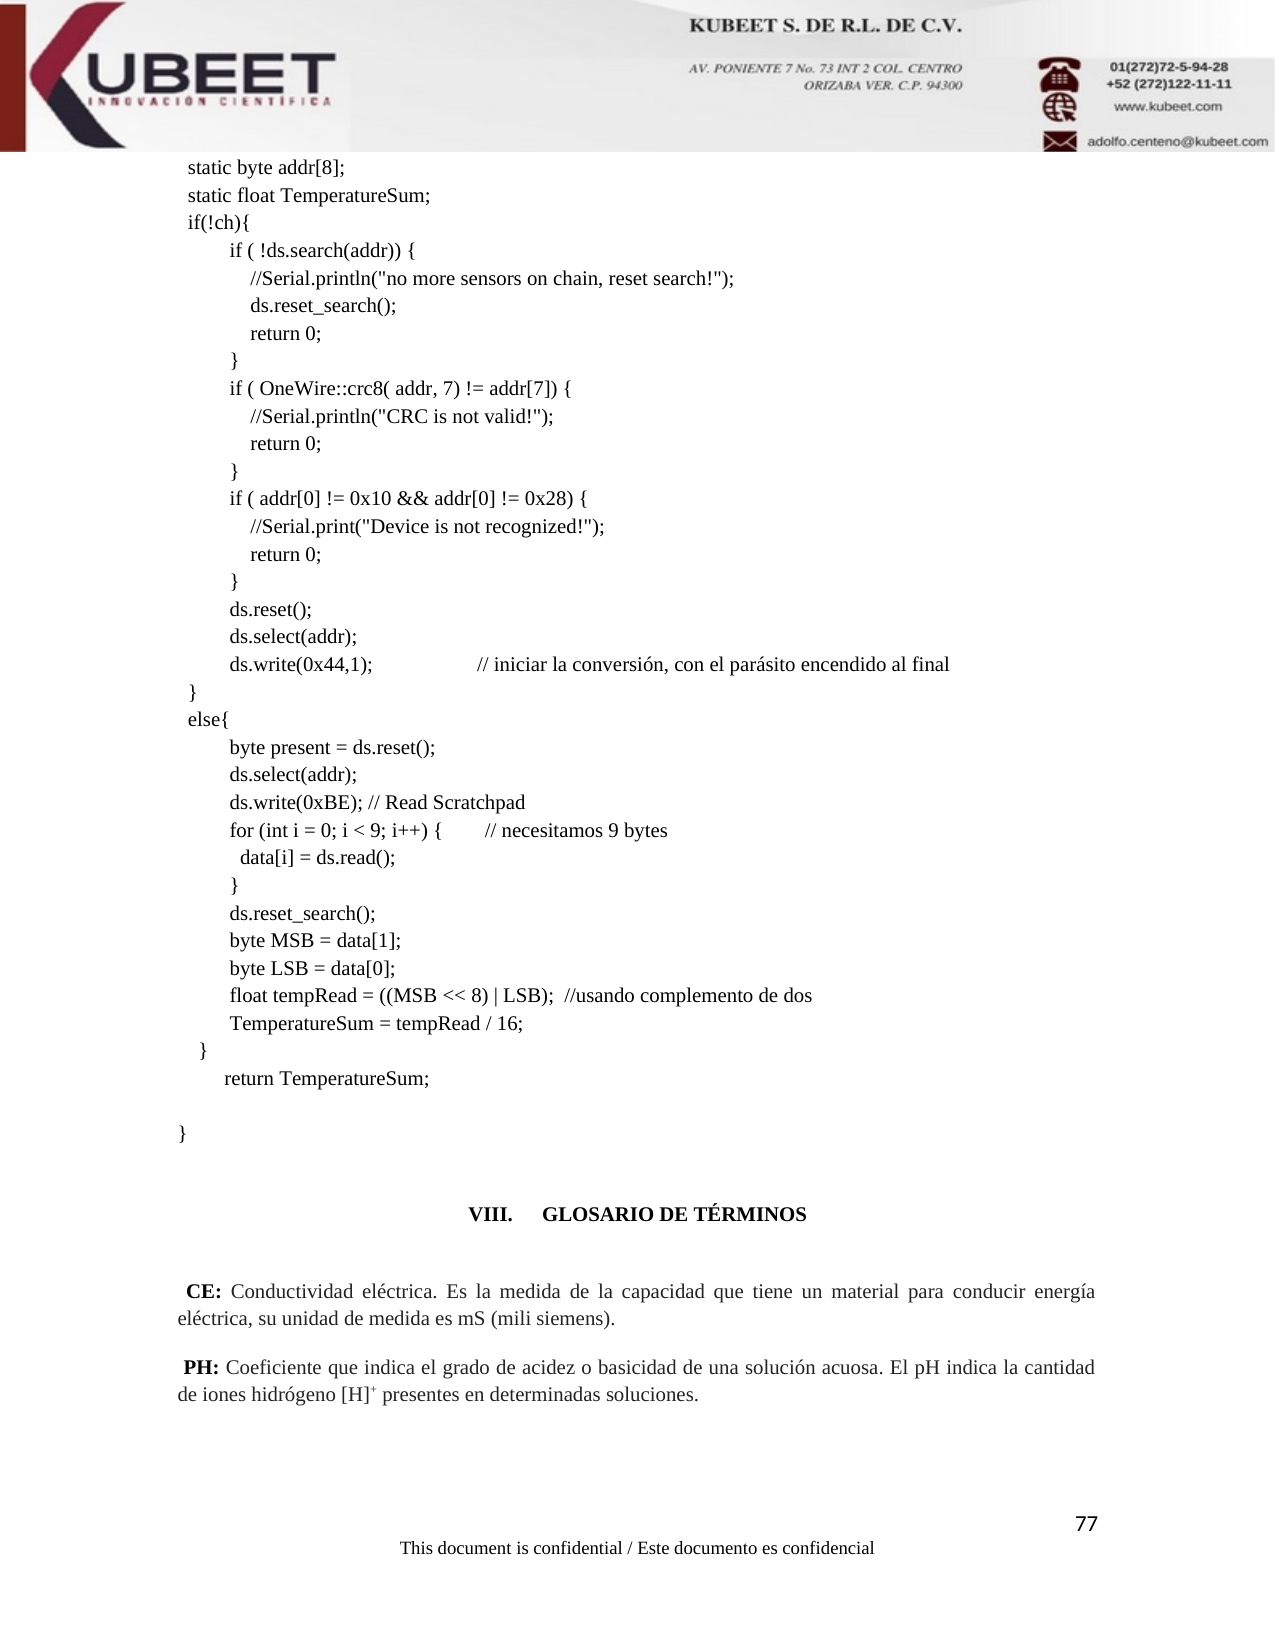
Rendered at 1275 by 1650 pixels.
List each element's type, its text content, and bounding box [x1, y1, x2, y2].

text } [177, 873, 1098, 897]
text byte present = ds.reset(); [177, 735, 1098, 759]
text return TemperatureSum; [177, 1066, 1098, 1090]
text if(!ch){ [177, 210, 1098, 234]
text byte MSB = data[1]; [177, 928, 1098, 952]
text } [177, 459, 1098, 483]
text ds.write(0x44,1); // iniciar la conversión, con el parásito encendido al final [177, 652, 1098, 676]
text ds.reset_search(); [177, 900, 1098, 924]
text if ( OneWire::crc8( addr, 7) != addr[7]) { [177, 376, 1098, 400]
text ds.select(addr); [177, 624, 1098, 648]
text ds.reset_search(); [177, 293, 1098, 317]
text if ( !ds.search(addr)) { [177, 238, 1098, 262]
text //Serial.println("CRC is not valid!"); [177, 403, 1098, 428]
text static byte addr[8]; [177, 148, 1098, 179]
text float tempRead = ((MSB << 8) | LSB); //usando complemento de dos [177, 983, 1098, 1007]
text ds.reset(); [177, 597, 1098, 621]
text ds.select(addr); [177, 762, 1098, 786]
text ds.write(0xBE); // Read Scratchpad [177, 790, 1098, 814]
text } [177, 348, 1098, 372]
text PH: Coeficiente que indica el grado de acidez o basicidad de una solución acuosa. El pH indica la cantidad de iones hidrógeno [H]+ presentes en determinadas soluciones. [177, 1354, 1098, 1406]
text } [177, 1121, 1098, 1145]
text else{ [177, 707, 1098, 731]
text data[i] = ds.read(); [177, 845, 1098, 869]
text if ( addr[0] != 0x10 && addr[0] != 0x28) { [177, 486, 1098, 510]
text TemperatureSum = tempRead / 16; [177, 1011, 1098, 1035]
text //Serial.print("Device is not recognized!"); [177, 514, 1098, 538]
text } [177, 679, 1098, 704]
text } [177, 1038, 1098, 1062]
text return 0; [177, 431, 1098, 455]
text } [177, 569, 1098, 593]
text static float TemperatureSum; [177, 183, 1098, 207]
text CE: Conductividad eléctrica. Es la medida de la capacidad que tiene un material para conducir energía eléctrica, su unidad de medida es mS (mili siemens). [177, 1278, 1098, 1330]
text for (int i = 0; i < 9; i++) { // necesitamos 9 bytes [177, 818, 1098, 842]
text //Serial.println("no more sensors on chain, reset search!"); [177, 266, 1098, 289]
picture [0, 0, 1275, 152]
text return 0; [177, 321, 1098, 345]
subtitle GLOSARIO DE TÉRMINOS [177, 1201, 1098, 1226]
text byte LSB = data[0]; [177, 956, 1098, 980]
text return 0; [177, 542, 1098, 566]
